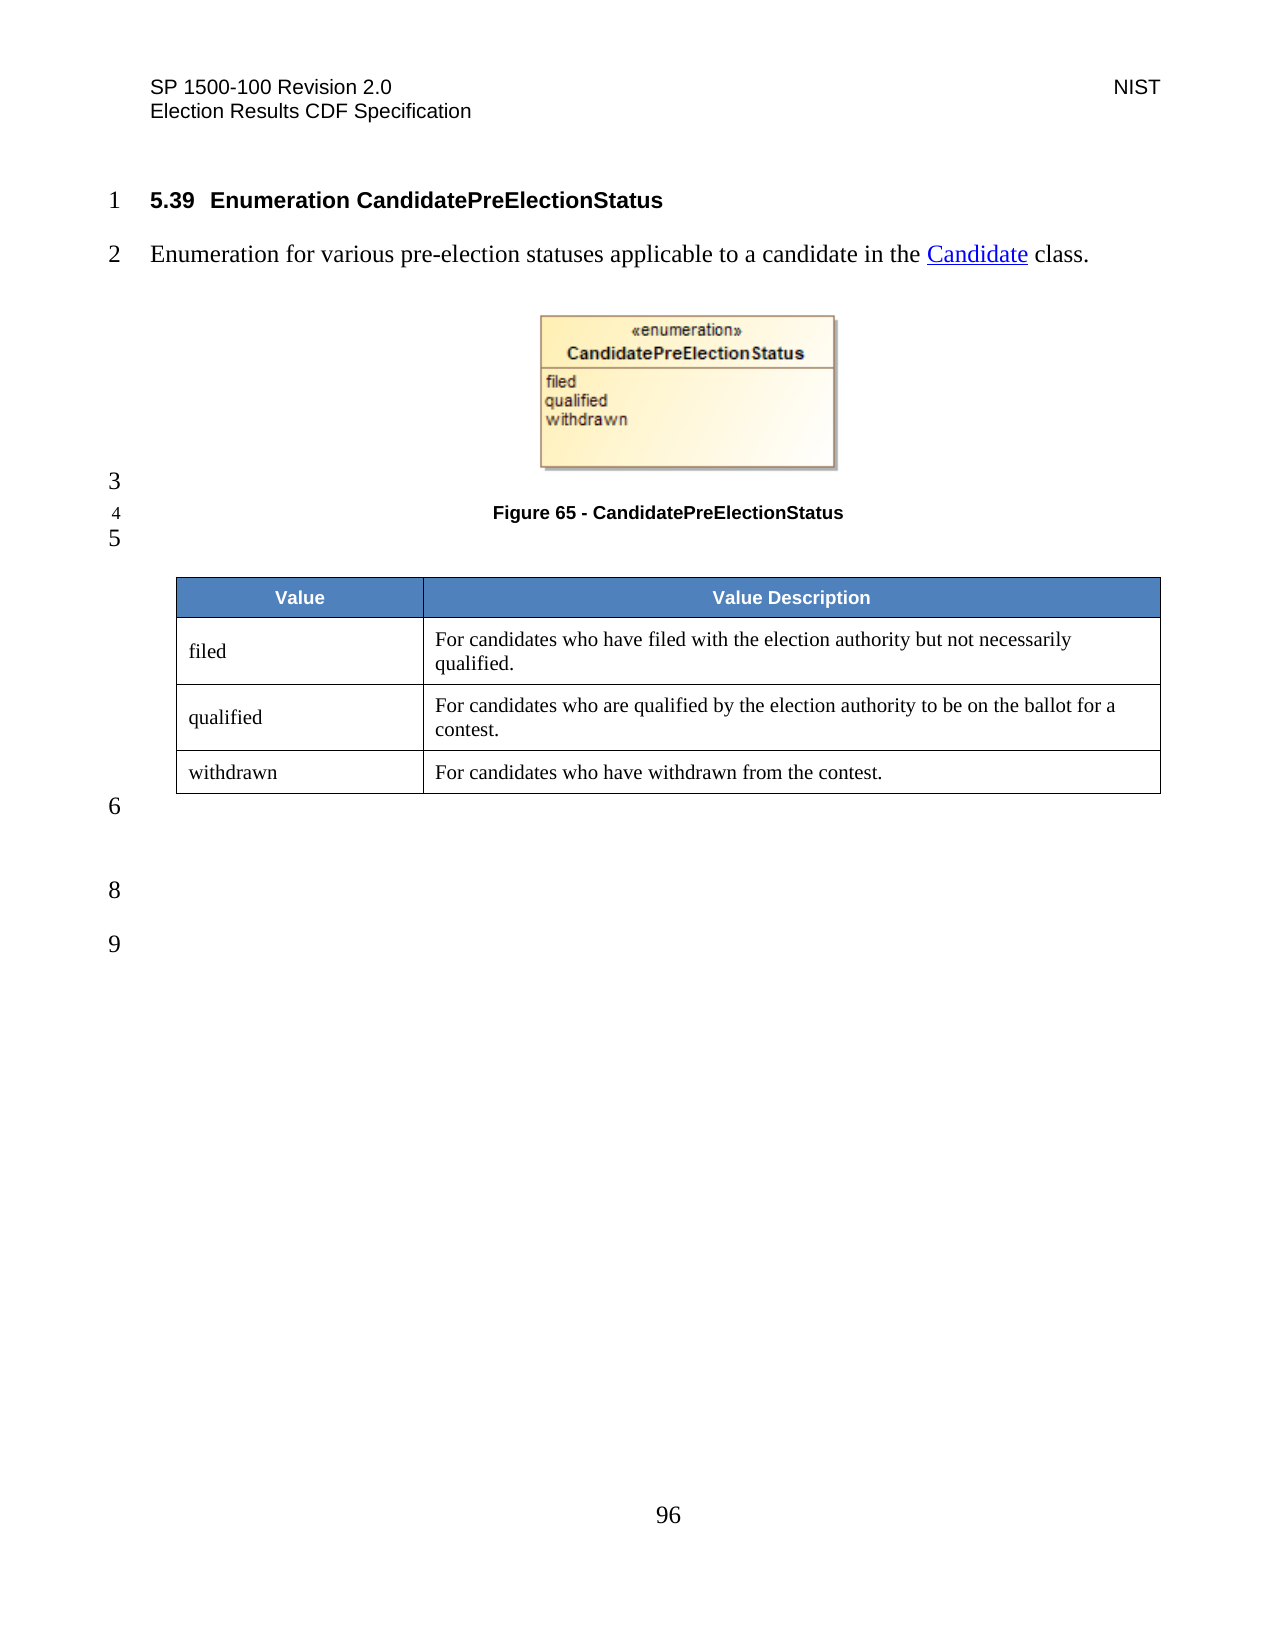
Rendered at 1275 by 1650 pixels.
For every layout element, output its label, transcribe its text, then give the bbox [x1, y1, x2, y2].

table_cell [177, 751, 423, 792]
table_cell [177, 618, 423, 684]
picture [517, 292, 857, 490]
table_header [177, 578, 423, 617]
text Figure 65 - CandidatePreElectionStatus [150, 502, 1186, 523]
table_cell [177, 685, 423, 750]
subtitle Enumeration CandidatePreElectionStatus [150, 187, 1186, 214]
text Enumeration for various pre-election statuses applicable to a candidate in the Candidate class. [150, 239, 1186, 268]
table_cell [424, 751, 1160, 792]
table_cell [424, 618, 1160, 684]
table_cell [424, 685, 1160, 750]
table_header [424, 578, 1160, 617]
